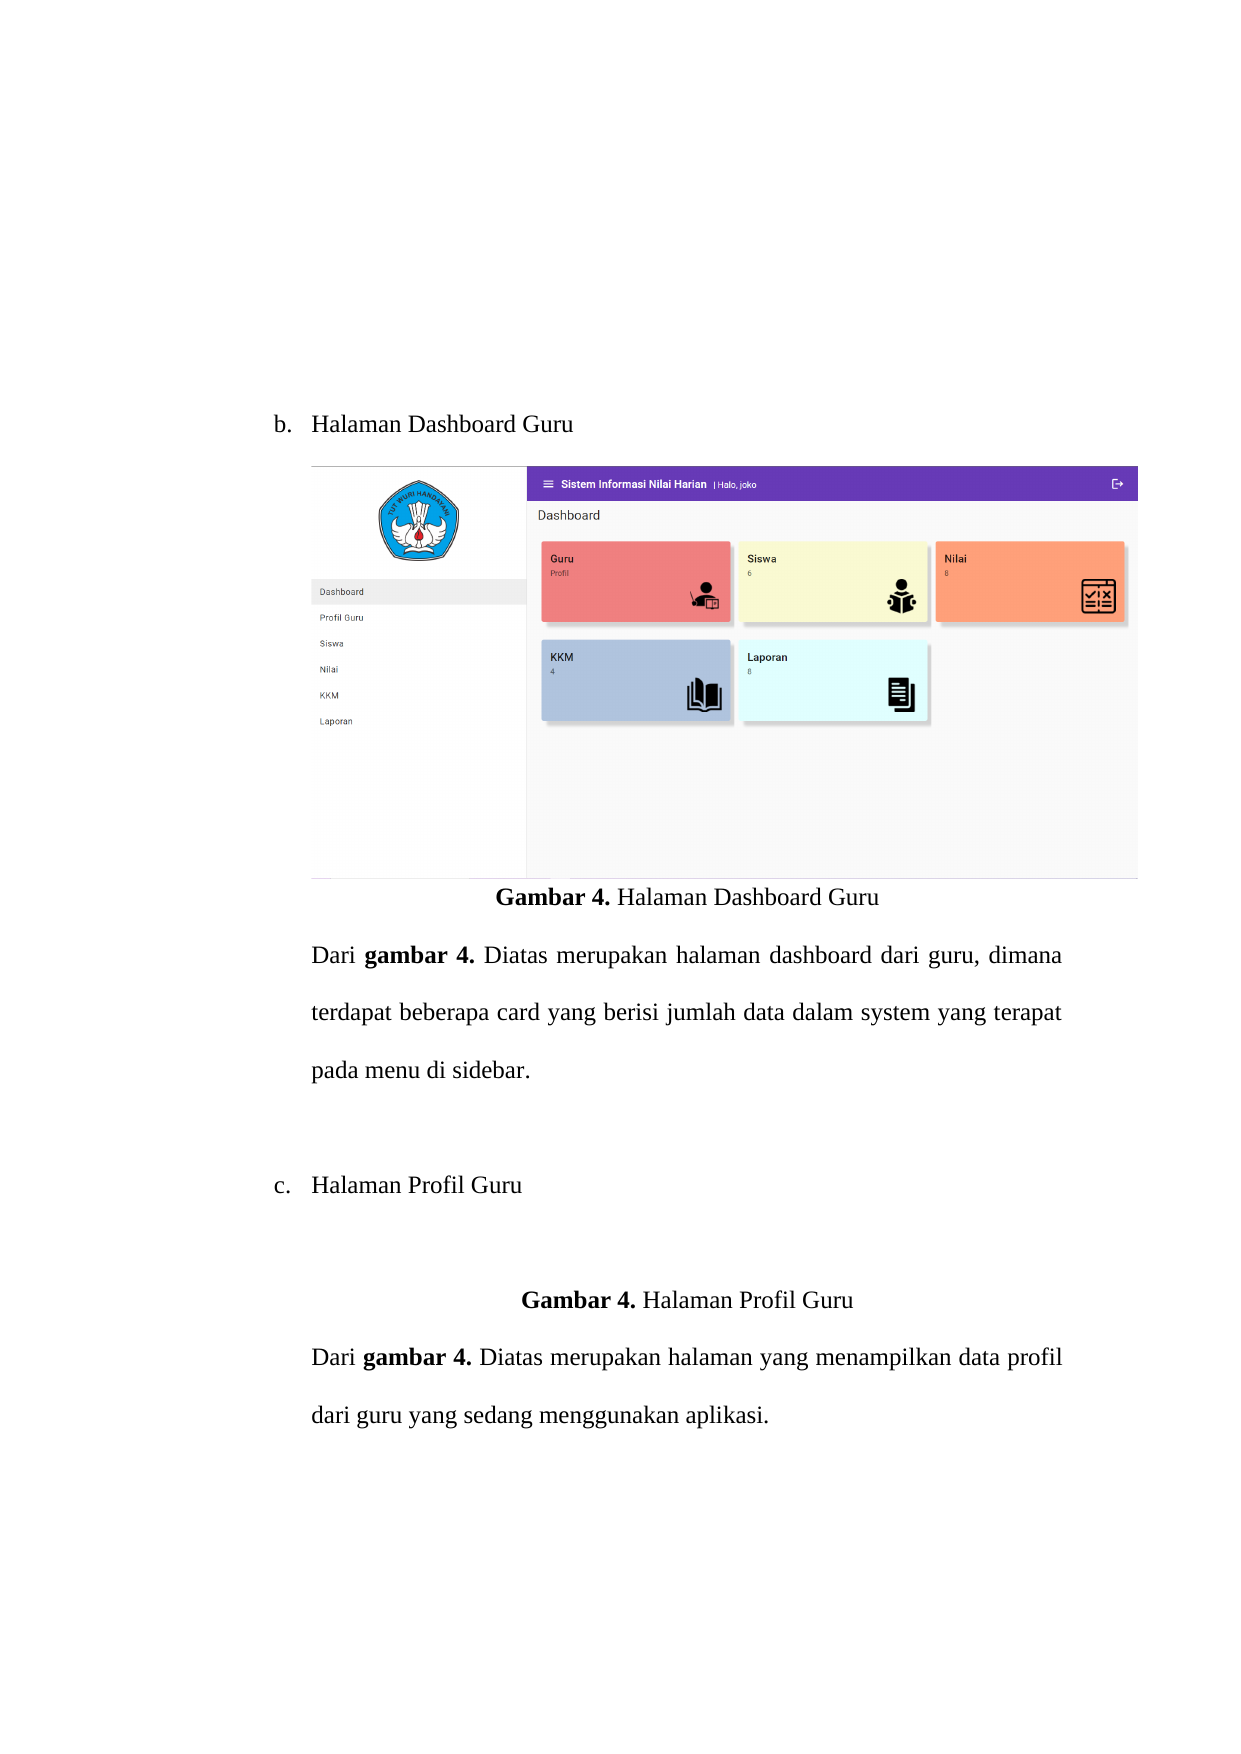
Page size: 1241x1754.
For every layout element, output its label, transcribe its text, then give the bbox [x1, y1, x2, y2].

list Gambar 4. Halaman Profil Guru [311, 1285, 1063, 1314]
list Halaman Profil Guru [274, 1170, 1063, 1199]
list Halaman Dashboard Guru [274, 409, 1063, 437]
list Dari gambar 4. Diatas merupakan halaman dashboard dari guru, dimana terdapat beberapa card yang berisi jumlah data dalam system yang terapat pada menu di sidebar. [311, 940, 1063, 1084]
list Dari gambar 4. Diatas merupakan halaman yang menampilkan data profil dari guru yang sedang menggunakan aplikasi. [311, 1342, 1063, 1429]
picture [311, 466, 1138, 879]
list Gambar 4. Halaman Dashboard Guru [311, 882, 1063, 911]
